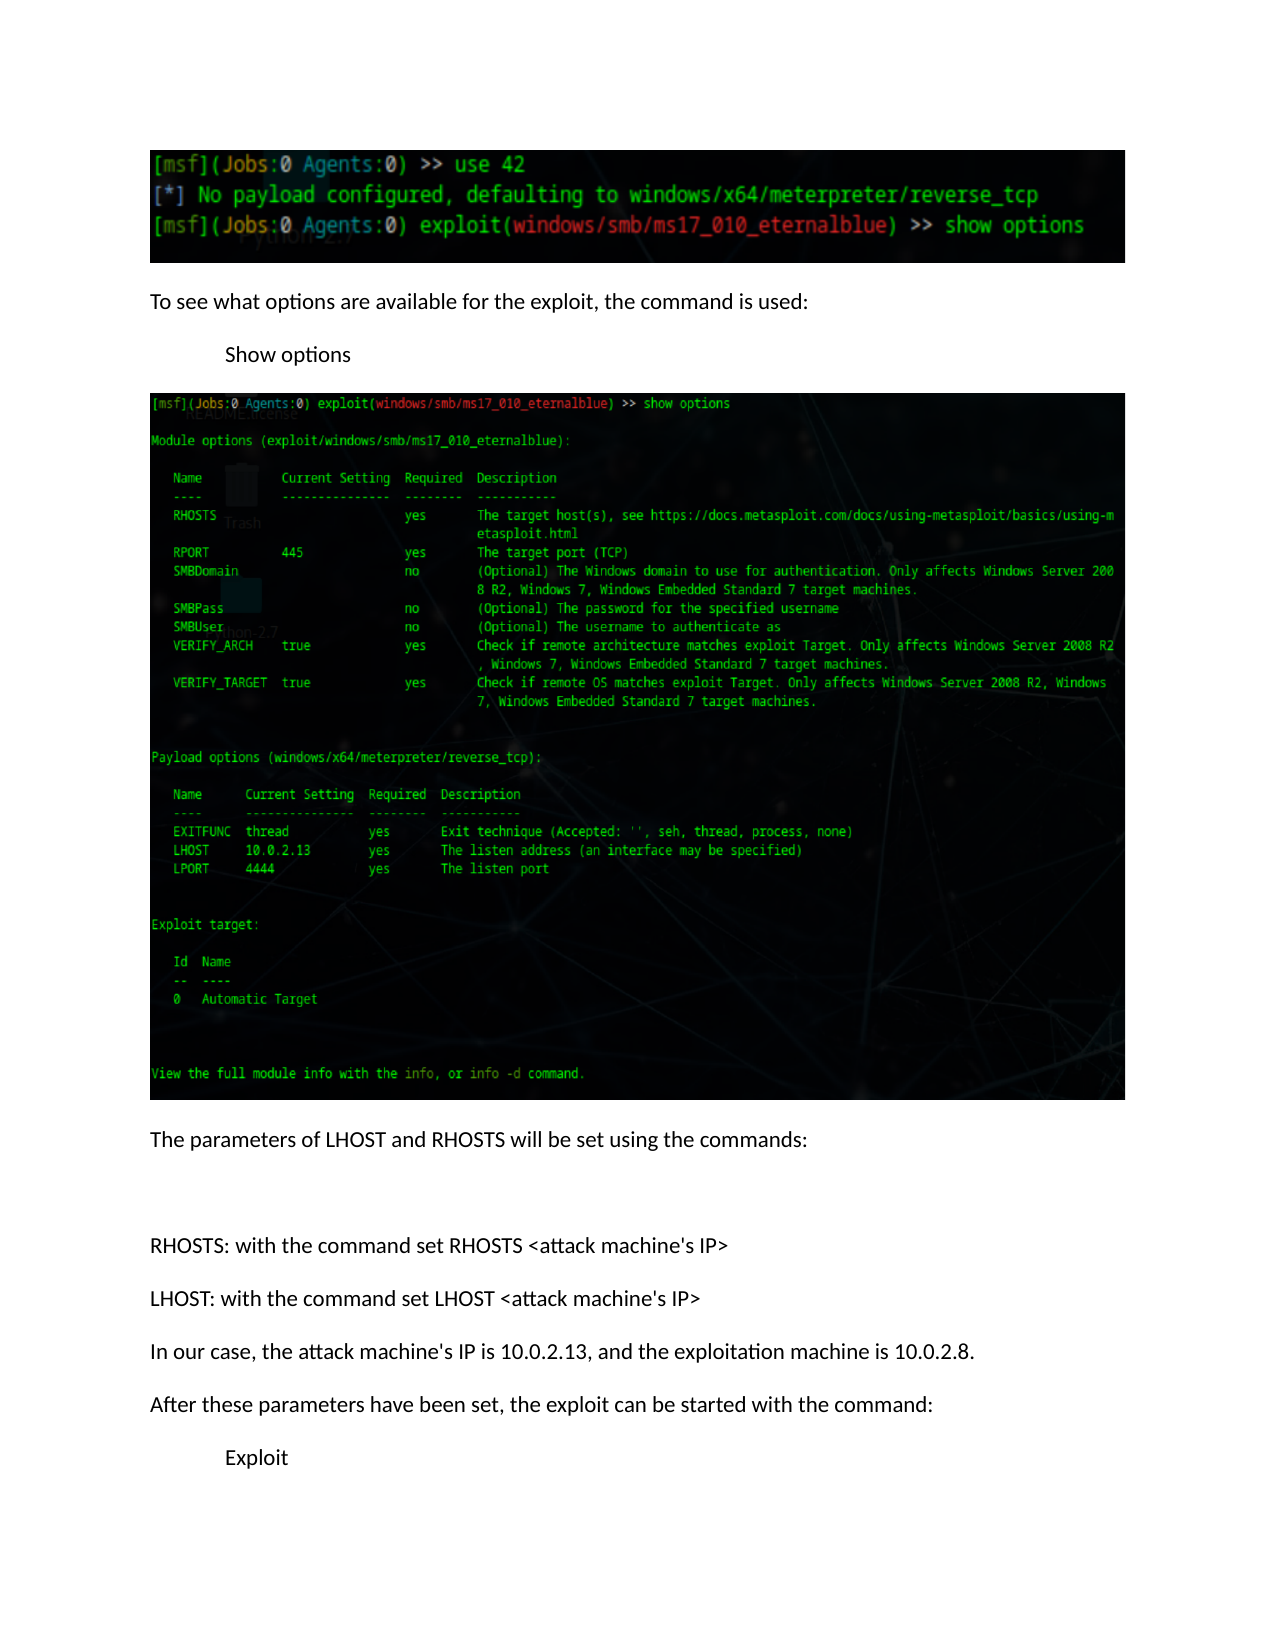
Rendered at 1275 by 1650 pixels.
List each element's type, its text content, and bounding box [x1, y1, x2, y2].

text Exploit [150, 1443, 1125, 1471]
text Show options [150, 340, 1125, 368]
text To see what options are available for the exploit, the command is used: [150, 287, 1125, 315]
text LHOST: with the command set LHOST <attack machine's IP> [150, 1284, 1125, 1312]
picture [150, 393, 1125, 1100]
picture [150, 150, 1125, 263]
text The parameters of LHOST and RHOSTS will be set using the commands: [150, 1125, 1125, 1153]
text In our case, the attack machine's IP is 10.0.2.13, and the exploitation machine is 10.0.2.8. [150, 1337, 1125, 1365]
text RHOSTS: with the command set RHOSTS <attack machine's IP> [150, 1231, 1125, 1259]
text After these parameters have been set, the exploit can be started with the command: [150, 1390, 1125, 1418]
